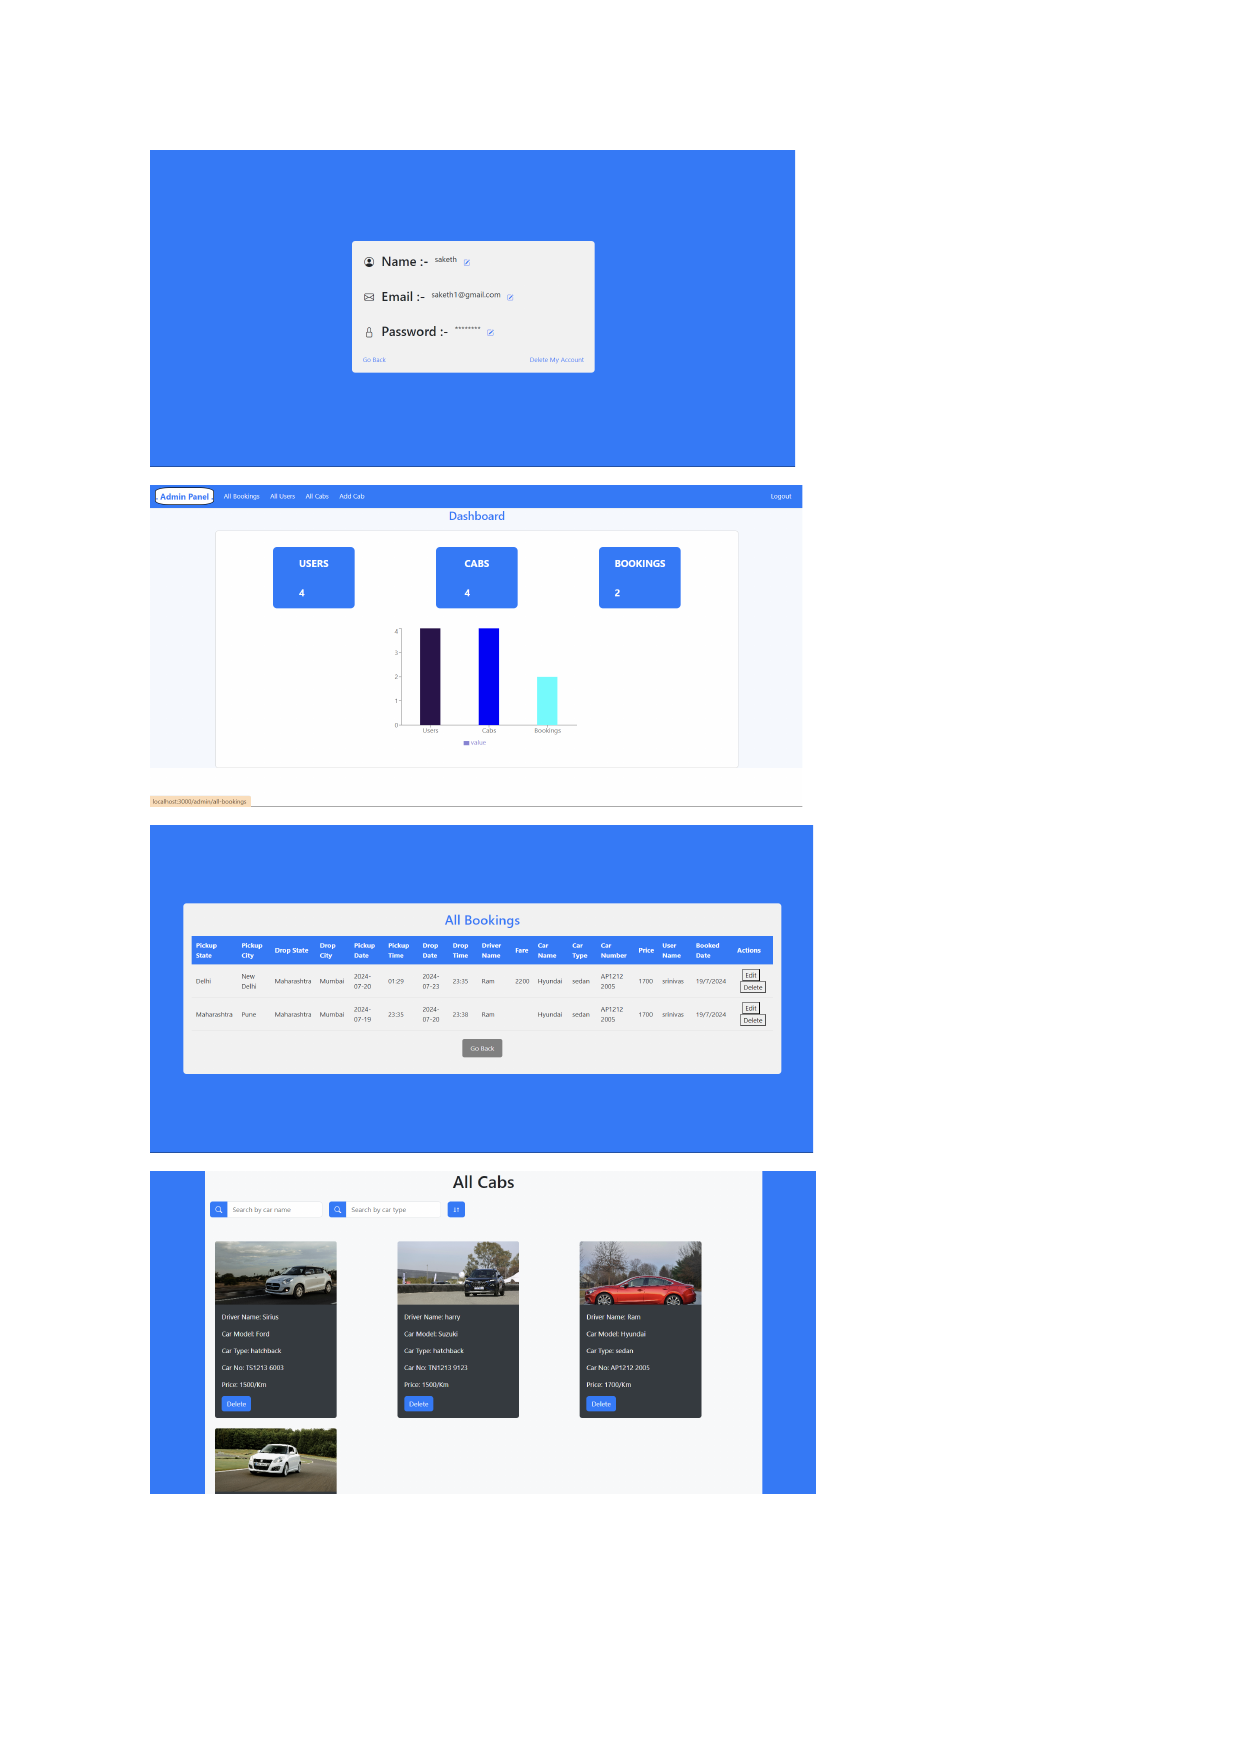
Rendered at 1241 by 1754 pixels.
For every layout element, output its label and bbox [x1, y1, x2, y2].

picture [150, 825, 814, 1153]
picture [150, 1171, 816, 1494]
picture [150, 150, 796, 467]
picture [150, 485, 803, 807]
